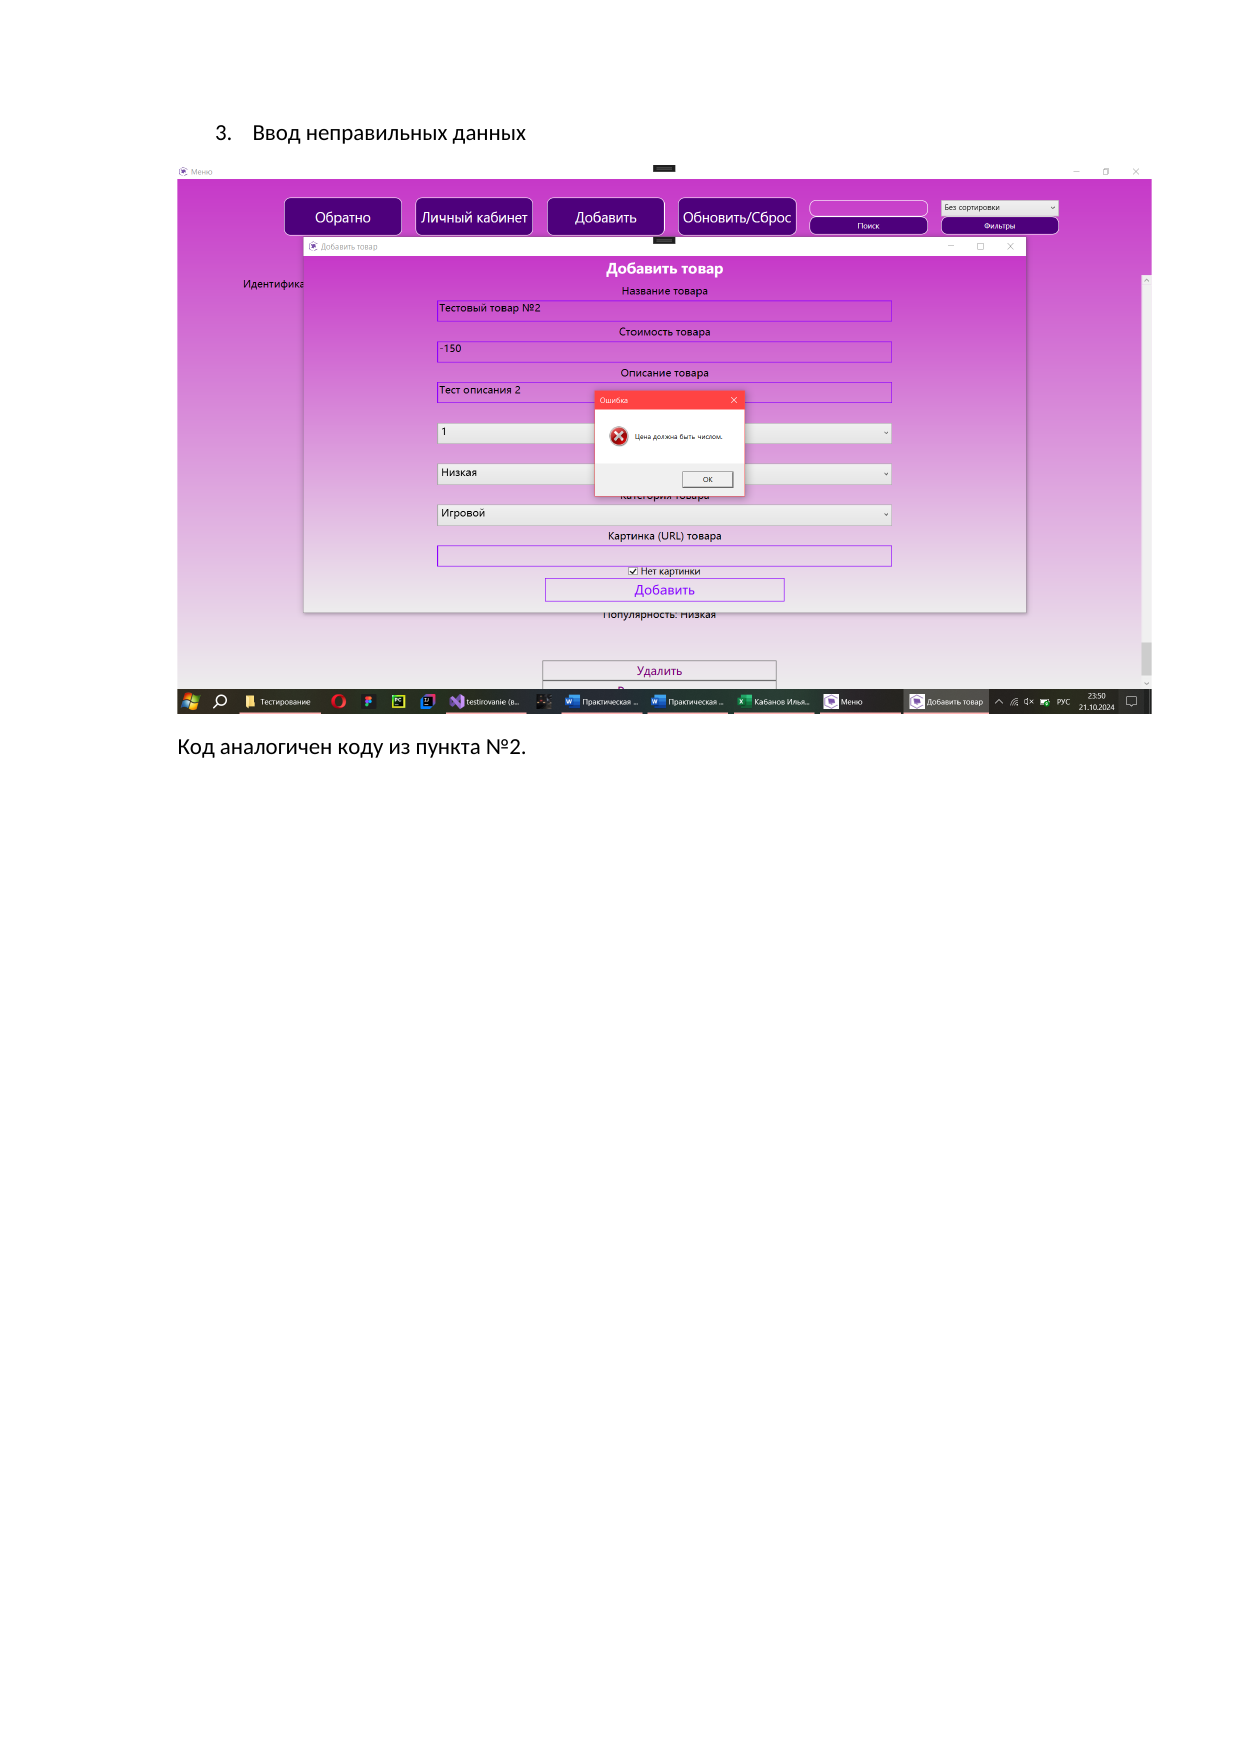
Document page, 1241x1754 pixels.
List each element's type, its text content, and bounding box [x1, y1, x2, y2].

list Ввод неправильных данных [215, 118, 1152, 146]
picture [177, 165, 1152, 714]
text Код аналогичен коду из пункта №2. [177, 732, 1152, 760]
